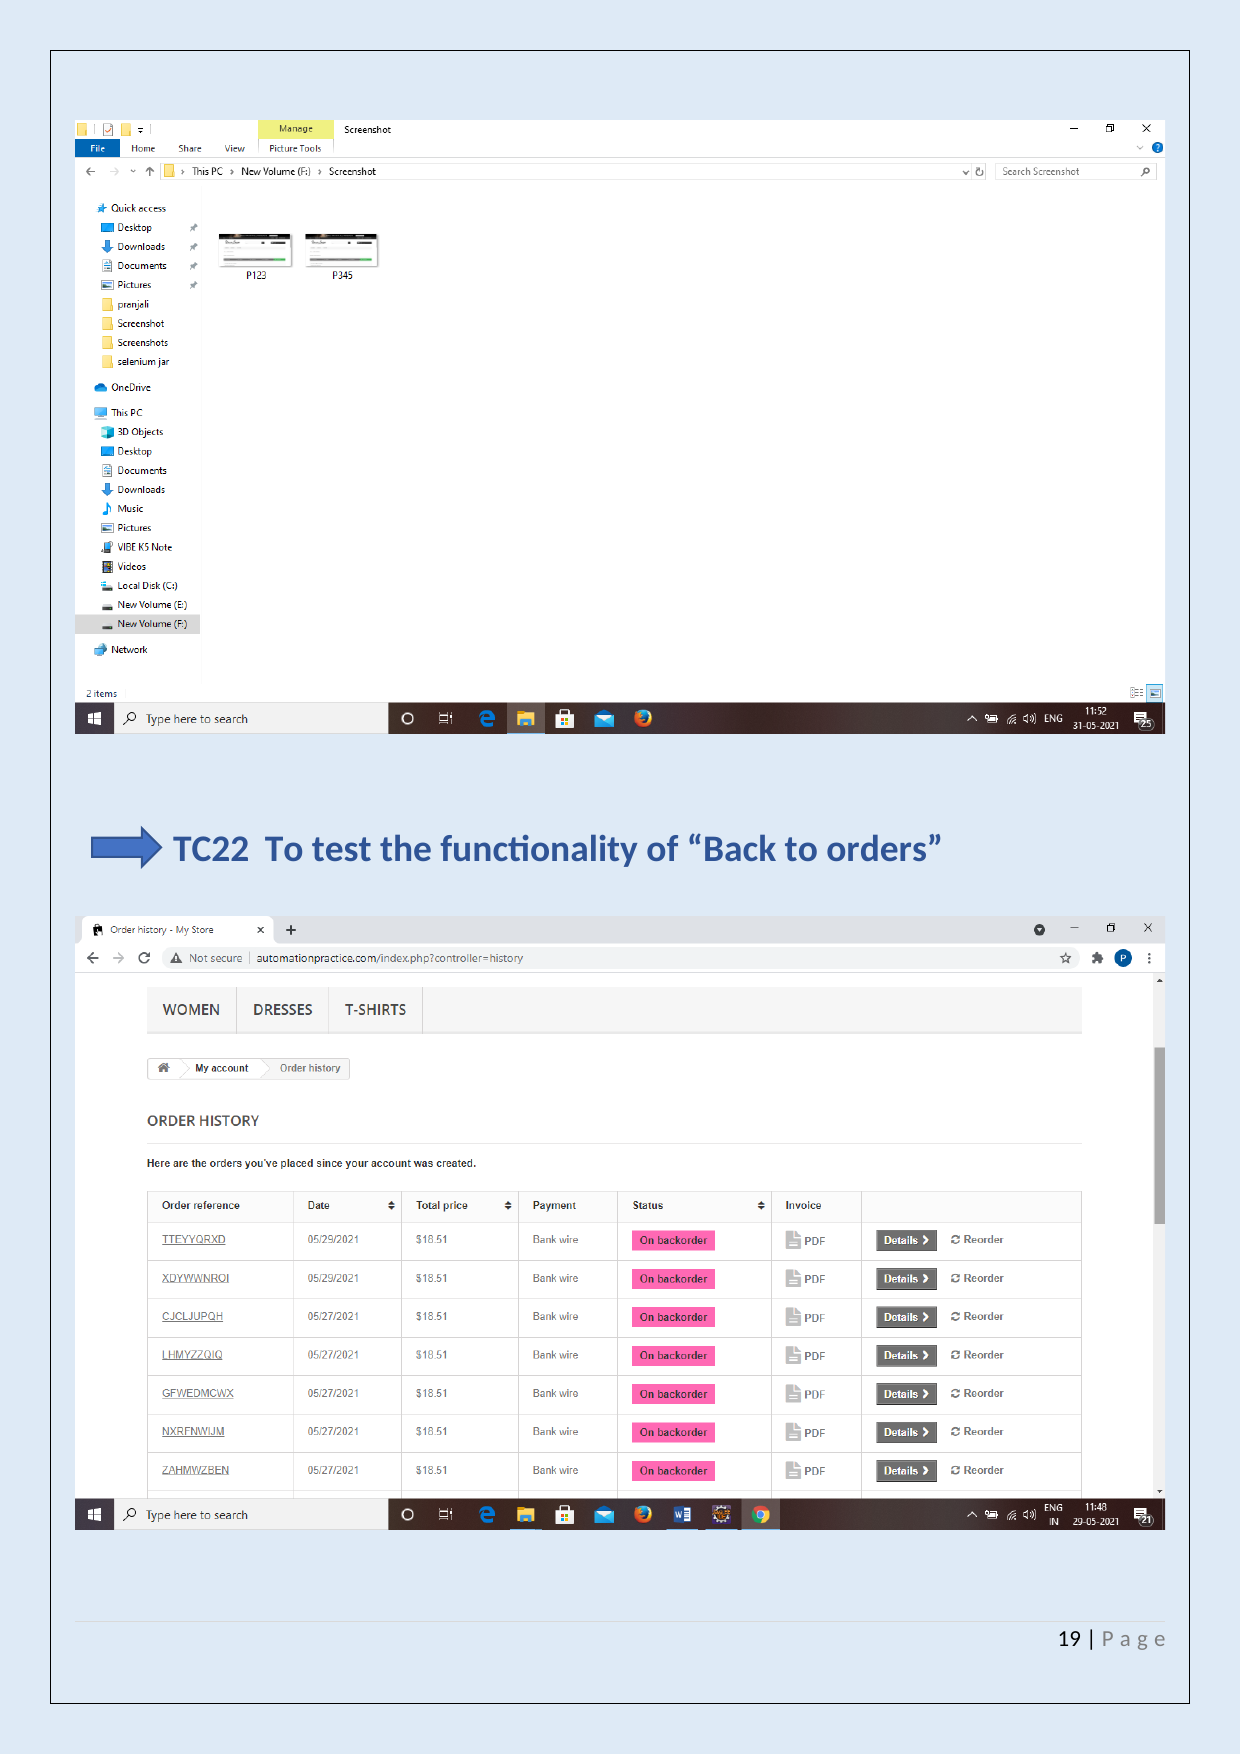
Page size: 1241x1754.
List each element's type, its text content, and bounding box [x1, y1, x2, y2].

picture [75, 120, 1166, 734]
text TC22 To test the functionality of “Back to orders” [75, 825, 1165, 871]
picture [75, 916, 1166, 1530]
